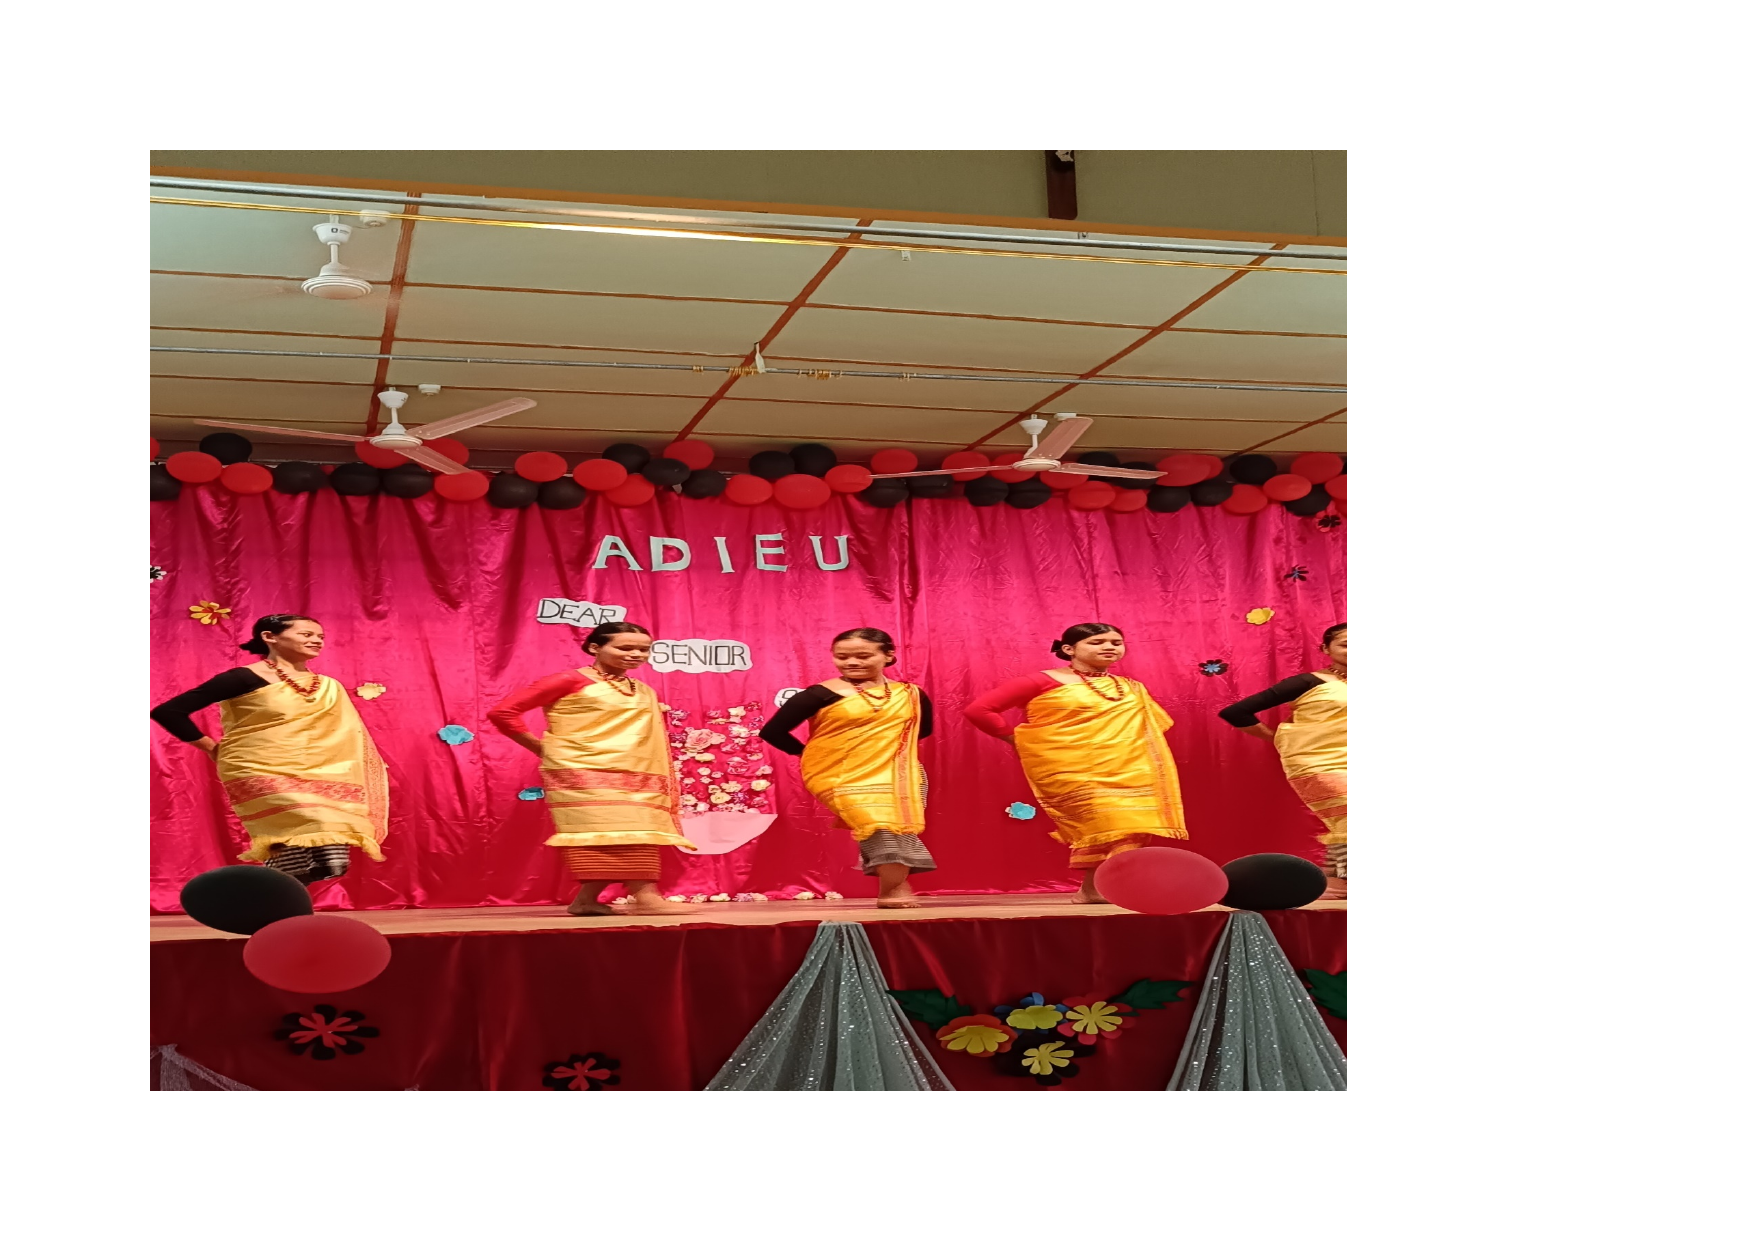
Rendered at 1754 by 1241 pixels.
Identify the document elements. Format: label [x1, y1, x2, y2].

picture [150, 150, 1347, 1091]
